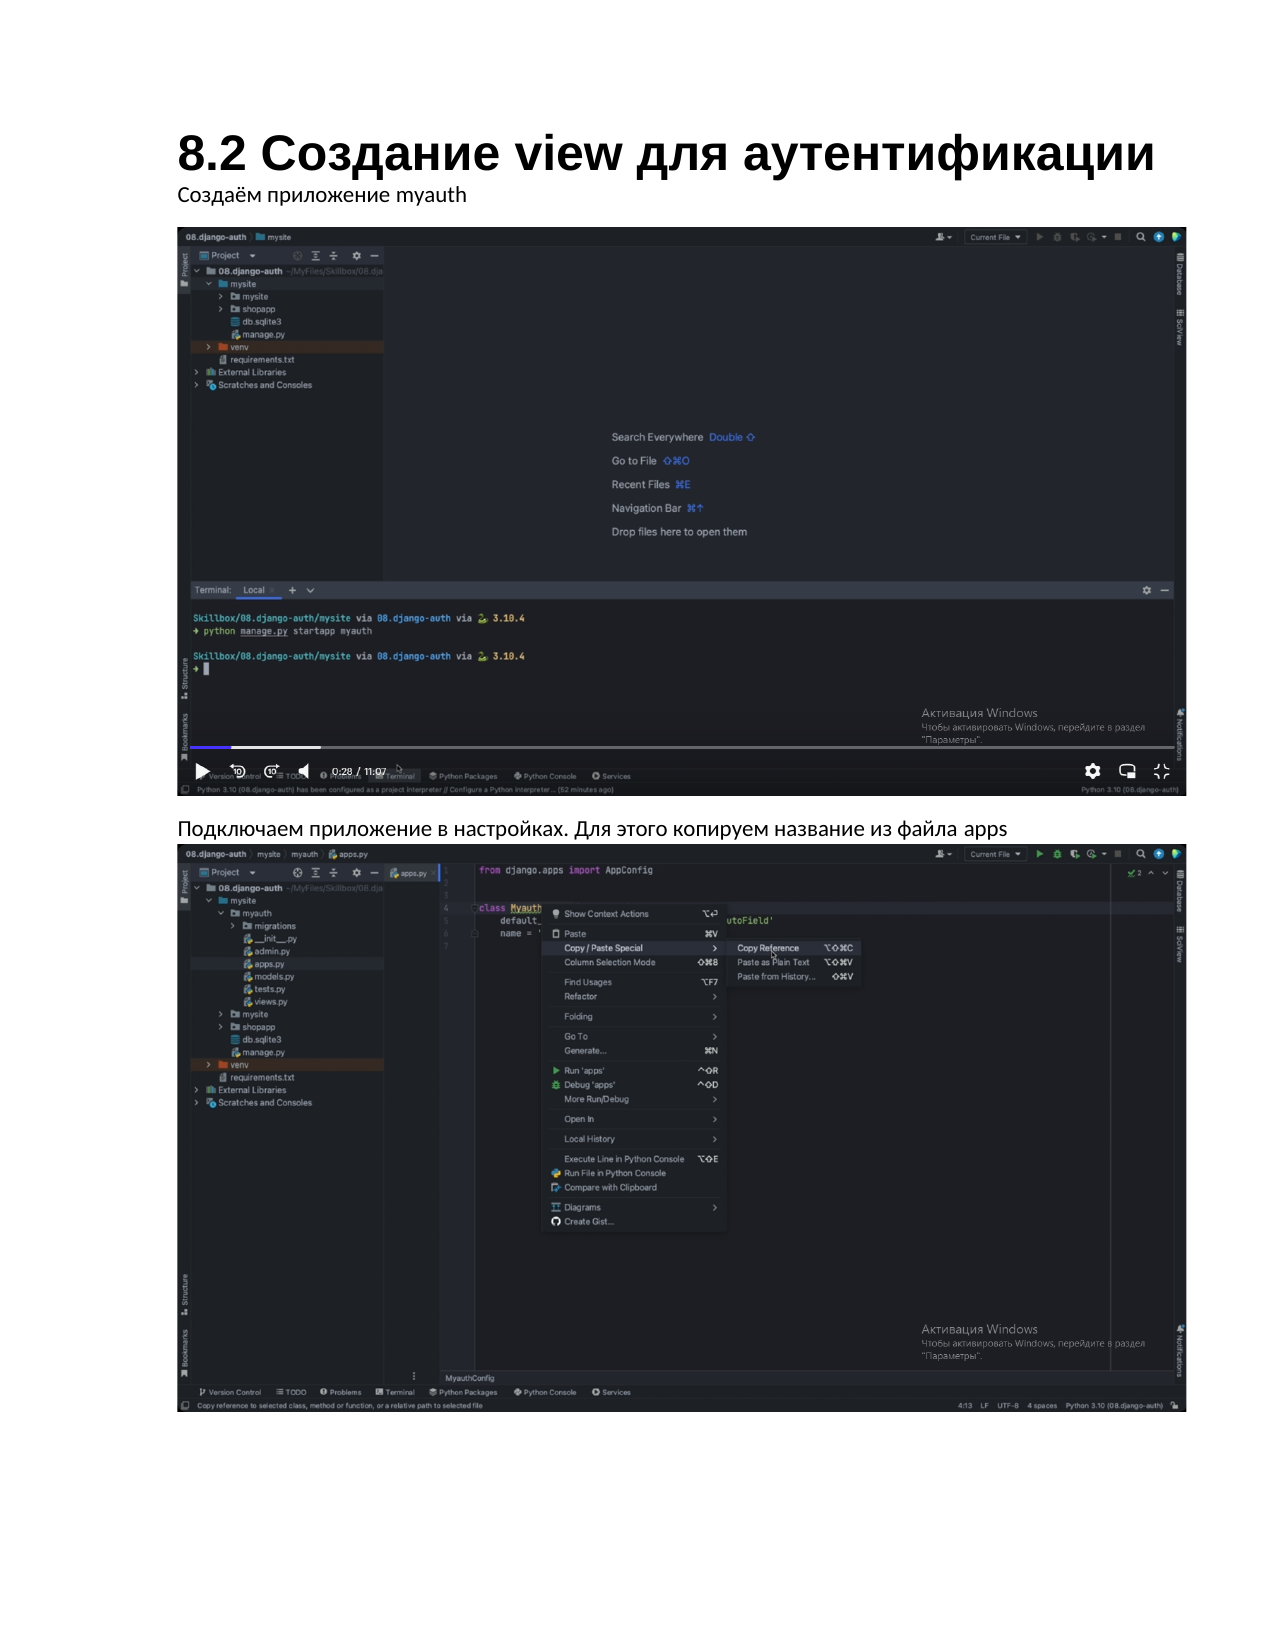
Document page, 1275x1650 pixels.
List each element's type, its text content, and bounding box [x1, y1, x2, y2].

text Создаём приложение myauth [177, 181, 1186, 209]
picture [177, 844, 1187, 1412]
text 8.2 Создание view для аутентификации [177, 118, 1186, 181]
picture [177, 227, 1187, 796]
text Подключаем приложение в настройках. Для этого копируем название из файла apps [177, 814, 1186, 844]
